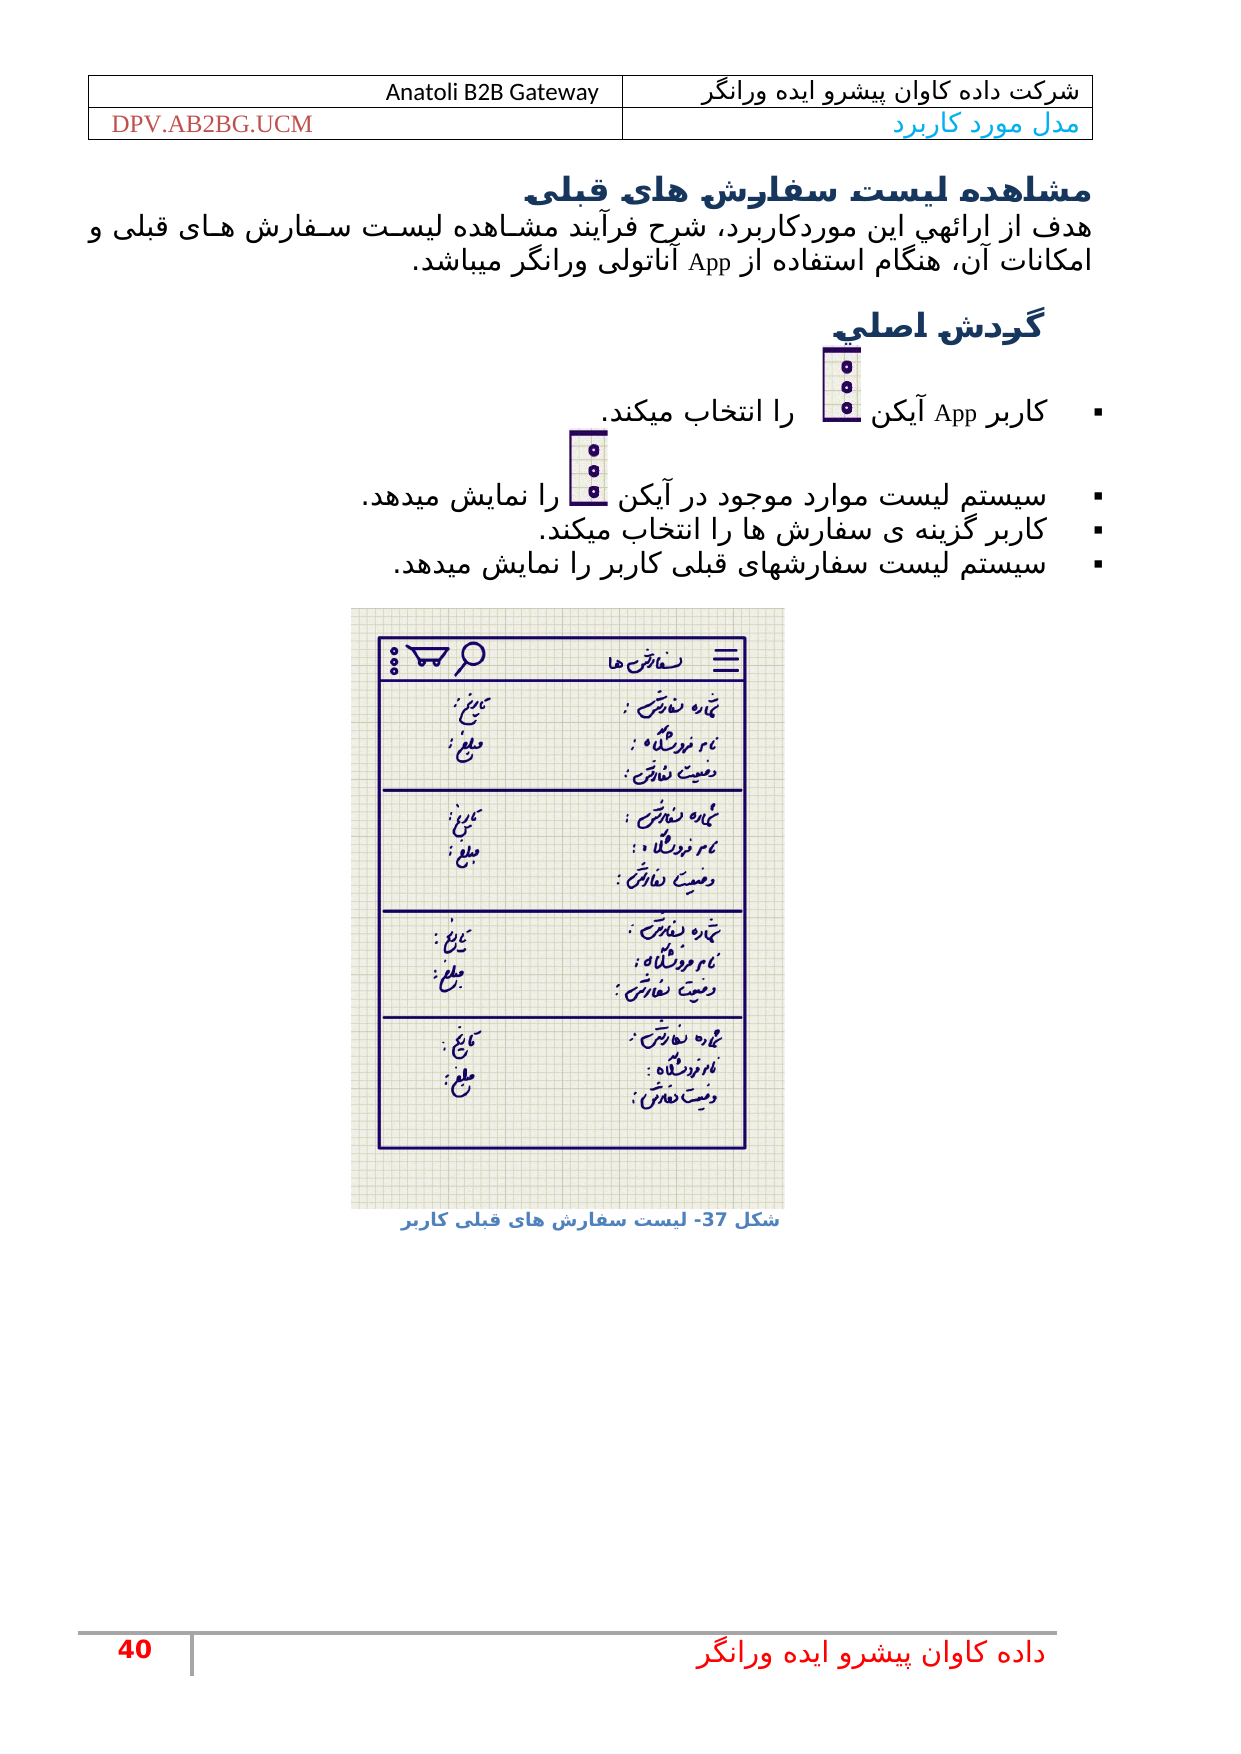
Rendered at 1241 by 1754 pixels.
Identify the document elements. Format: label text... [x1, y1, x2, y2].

picture [569, 428, 608, 506]
picture [822, 345, 861, 422]
list كاربر App آیکن را انتخاب میکند. [89, 345, 1092, 428]
subtitle مشاهده لیست سفارش های قبلی [89, 171, 1092, 209]
subtitle گردش اصلي [89, 306, 1092, 345]
list سیستم لیست موارد موجود در آیکن را نمایش میدهد. [89, 428, 1092, 512]
text هدف از ارائهي اين موردكاربرد، شرح فرآيند مشاهده لیست سفارش های قبلی و امكانات آن، هنگام استفاده از App آناتولی ورانگر ميباشد. [89, 209, 1092, 277]
list کاربر گزینه ی سفارش ها را انتخاب میکند. [89, 512, 1092, 546]
list سیستم لیست سفارشهای قبلی کاربر را نمایش میدهد. [89, 546, 1092, 580]
picture [351, 608, 785, 1209]
